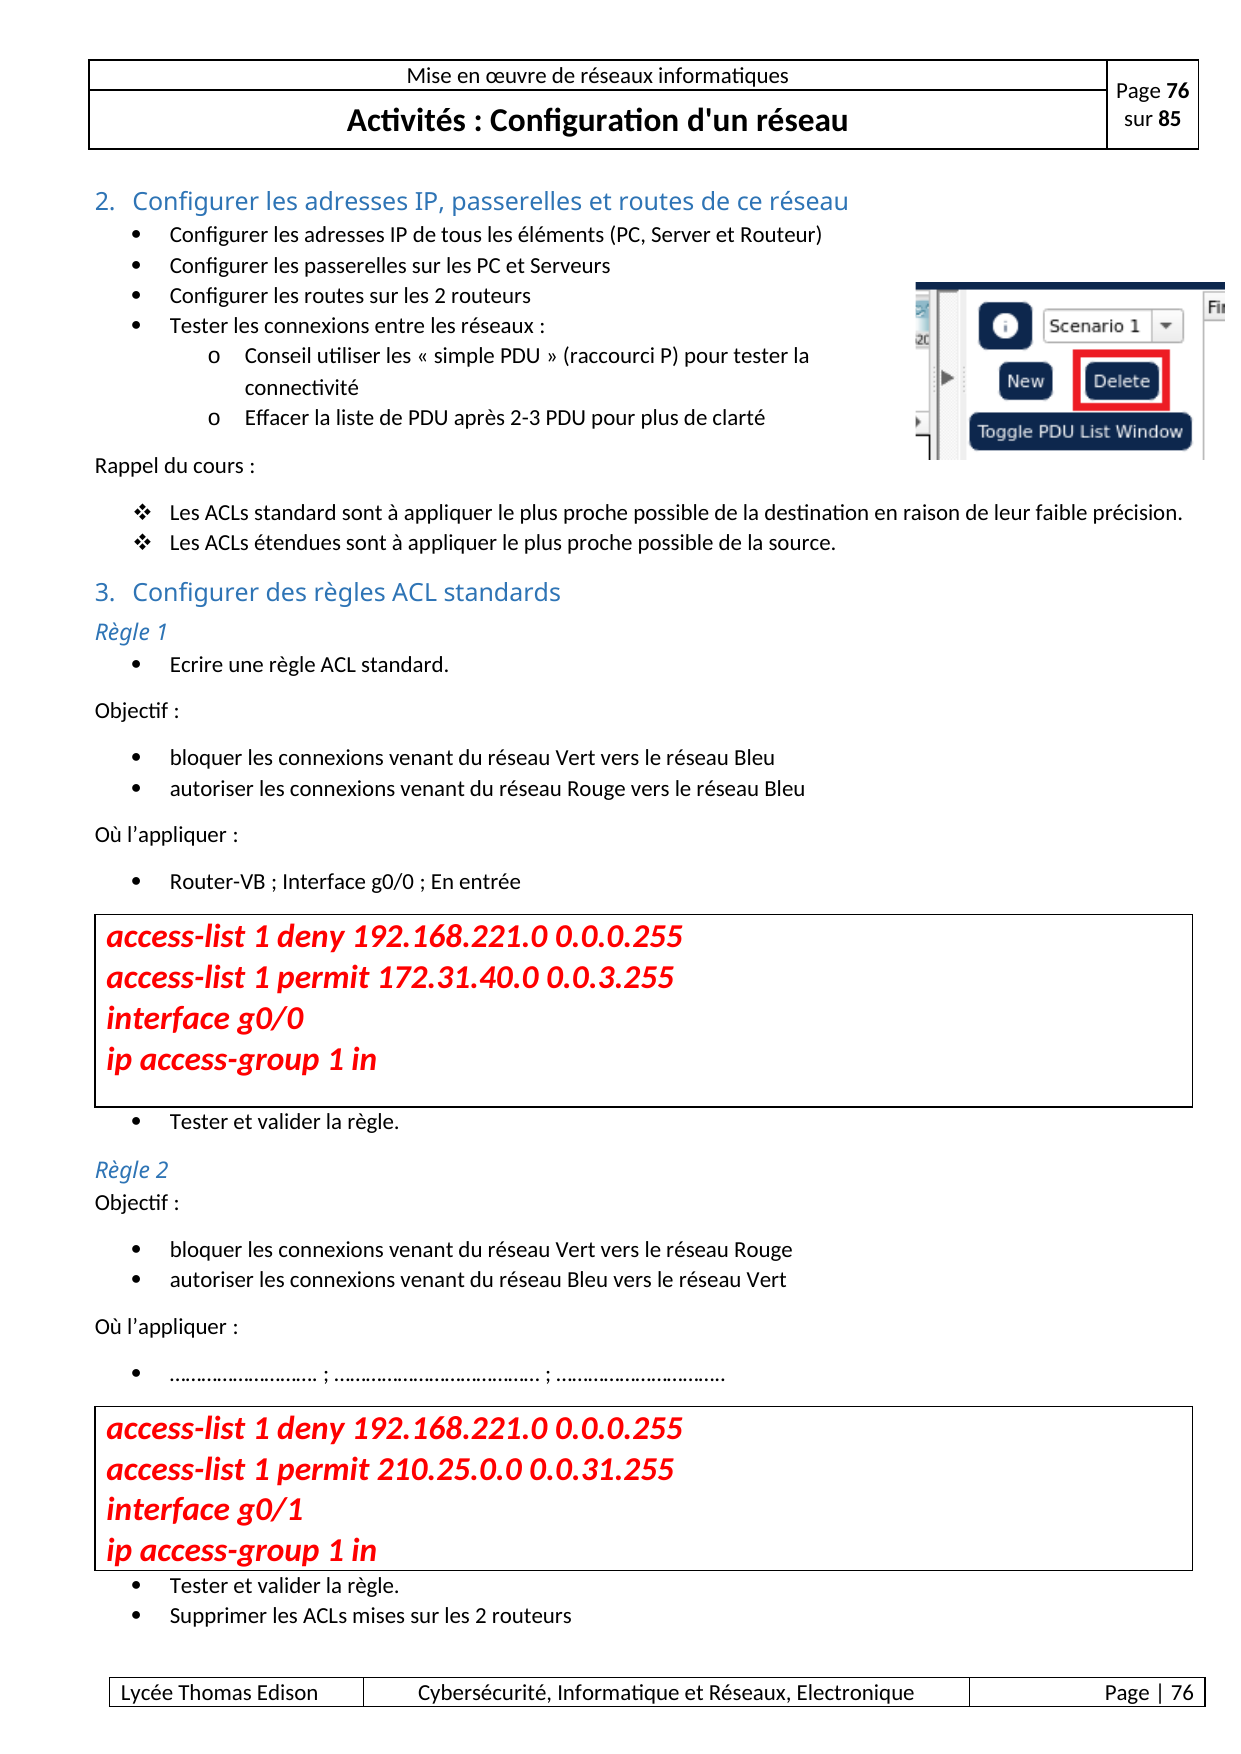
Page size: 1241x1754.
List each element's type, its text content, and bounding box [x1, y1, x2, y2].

subtitle Règle 1 [94, 616, 1193, 647]
text Où l’appliquer : [94, 1312, 1193, 1340]
text Objectif : [94, 697, 1193, 725]
list Configurer les routes sur les 2 routeurs [132, 281, 1193, 309]
table_header access-list 1 deny 192.168.221.0 0.0.0.255 access-list 1 permit 210.25.0.0 0.0.31.255 interface g0/1 ip access-group 1 in [96, 1407, 1192, 1570]
list Supprimer les ACLs mises sur les 2 routeurs [132, 1601, 1193, 1629]
table_header access-list 1 deny 192.168.221.0 0.0.0.255 access-list 1 permit 172.31.40.0 0.0.3.255 interface g0/0 ip access-group 1 in [96, 915, 1192, 1106]
list Tester et valider la règle. [132, 1108, 1193, 1135]
text Rappel du cours : [94, 451, 1193, 479]
subtitle Règle 2 [94, 1154, 1193, 1186]
list bloquer les connexions venant du réseau Vert vers le réseau Bleu [132, 743, 1193, 772]
list bloquer les connexions venant du réseau Vert vers le réseau Rouge [132, 1235, 1193, 1263]
list ………………………. ; ………………………………… ; ………………………….. [132, 1359, 1193, 1387]
list autoriser les connexions venant du réseau Rouge vers le réseau Bleu [132, 774, 1193, 802]
subtitle Configurer des règles ACL standards [94, 575, 1193, 609]
list Configurer les passerelles sur les PC et Serveurs [132, 251, 1193, 279]
list autoriser les connexions venant du réseau Bleu vers le réseau Vert [132, 1265, 1193, 1293]
text Où l’appliquer : [94, 821, 1193, 849]
list Conseil utiliser les « simple PDU » (raccourci P) pour tester la connectivité [207, 341, 915, 401]
list Tester et valider la règle. [132, 1571, 1193, 1599]
text Objectif : [94, 1188, 1193, 1216]
subtitle Configurer les adresses IP, passerelles et routes de ce réseau [94, 184, 1193, 218]
list Tester les connexions entre les réseaux : [132, 311, 915, 339]
list Effacer la liste de PDU après 2-3 PDU pour plus de clarté [207, 403, 915, 432]
list Les ACLs standard sont à appliquer le plus proche possible de la destination en raison de leur faible précision. [132, 498, 1193, 526]
list Configurer les adresses IP de tous les éléments (PC, Server et Routeur) [132, 221, 1193, 249]
list Ecrire une règle ACL standard. [132, 650, 1193, 678]
list Router-VB ; Interface g0/0 ; En entrée [132, 867, 1193, 896]
picture [915, 282, 1225, 460]
list Les ACLs étendues sont à appliquer le plus proche possible de la source. [132, 528, 1193, 556]
